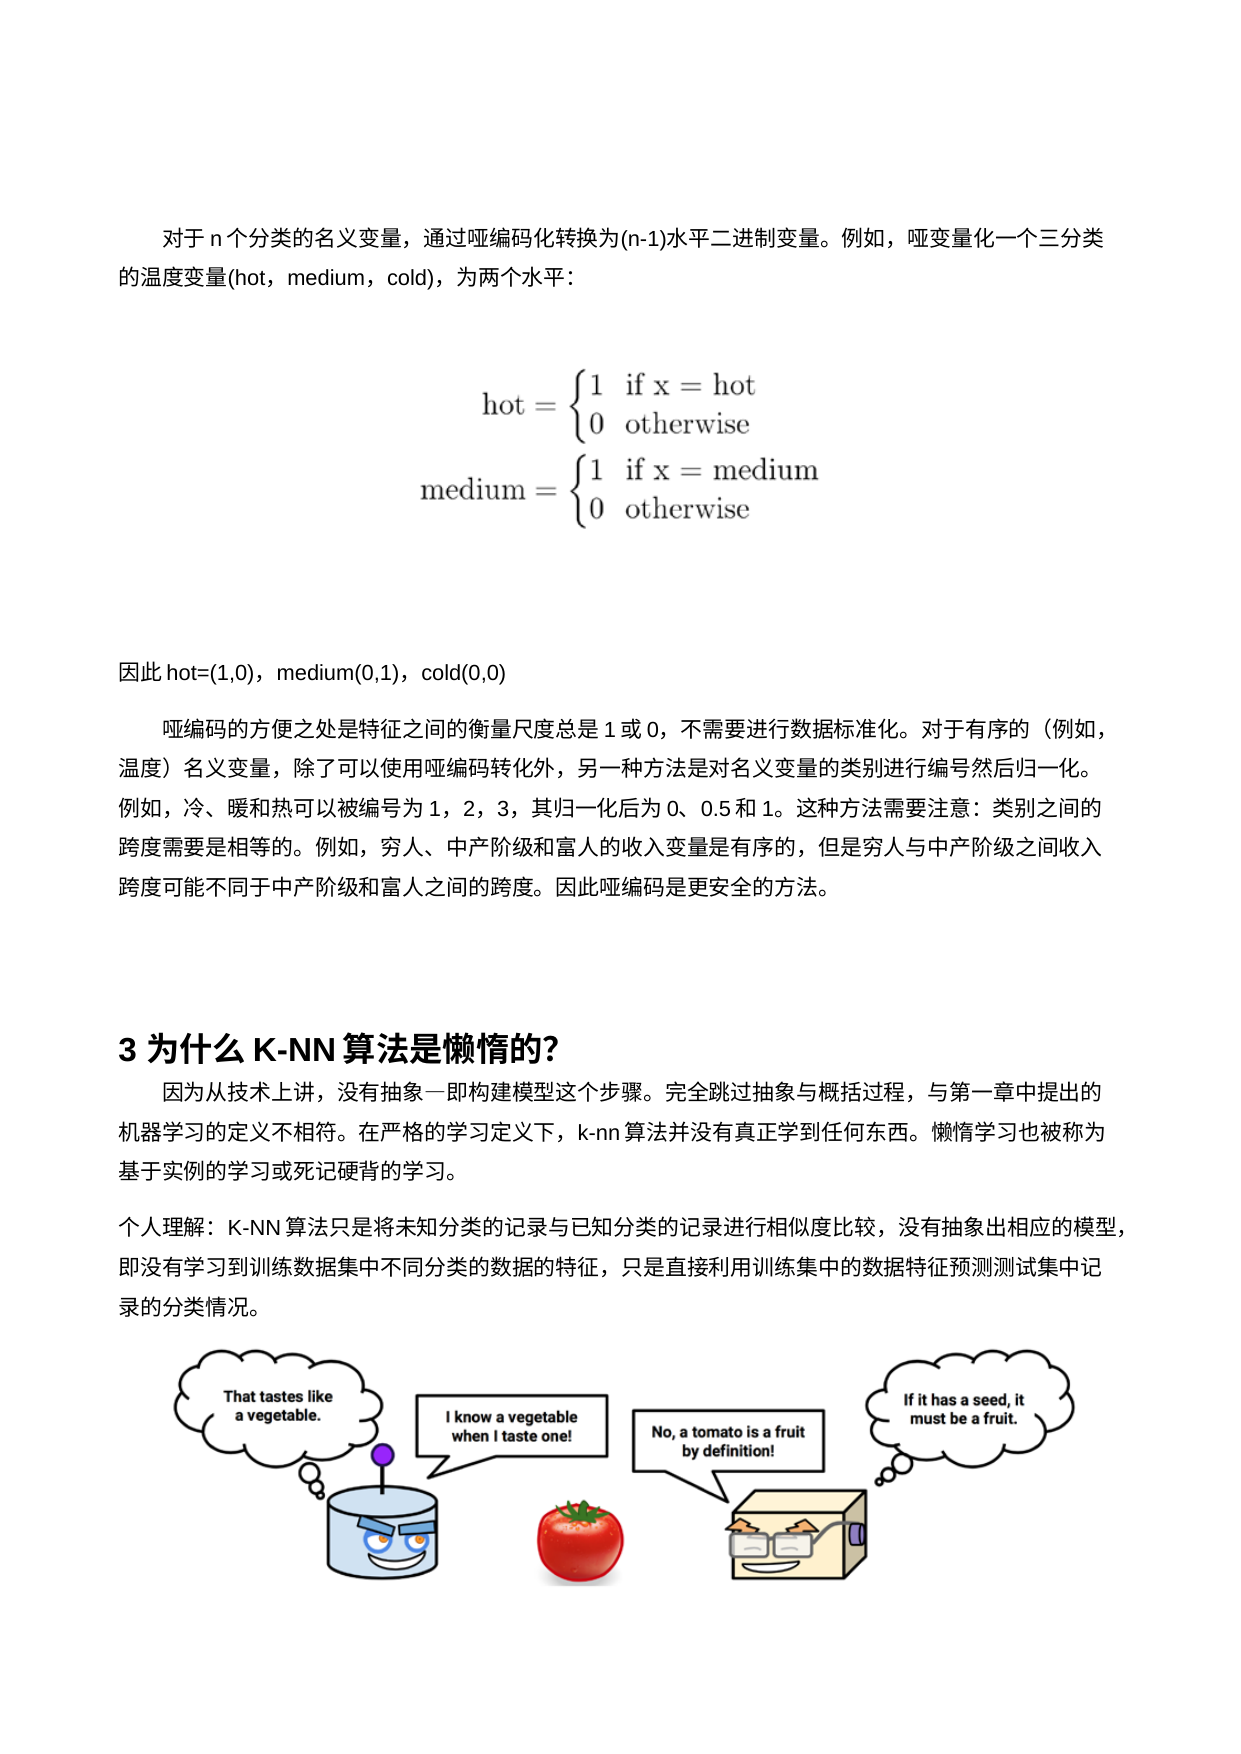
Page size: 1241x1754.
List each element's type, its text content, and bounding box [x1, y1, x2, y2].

picture [418, 365, 822, 530]
picture [168, 1341, 1080, 1595]
text 哑编码的方便之处是特征之间的衡量尺度总是1或0，不需要进行数据标准化。对于有序的（例如，温度）名义变量，除了可以使用哑编码转化外，另一种方法是对名义变量的类别进行编号然后归一化。例如，冷、暖和热可以被编号为1，2，3，其归一化后为0、0.5和1。这种方法需要注意：类别之间的跨度需要是相等的。例如，穷人、中产阶级和富人的收入变量是有序的，但是穷人与中产阶级之间收入跨度可能不同于中产阶级和富人之间的跨度。因此哑编码是更安全的方法。 [118, 712, 1122, 902]
text 个人理解：K-NN算法只是将未知分类的记录与已知分类的记录进行相似度比较，没有抽象出相应的模型，即没有学习到训练数据集中不同分类的数据的特征，只是直接利用训练集中的数据特征预测测试集中记录的分类情况。 [118, 1210, 1122, 1321]
text 因为从技术上讲，没有抽象—即构建模型这个步骤。完全跳过抽象与概括过程，与第一章中提出的机器学习的定义不相符。在严格的学习定义下，k-nn算法并没有真正学到任何东西。懒惰学习也被称为基于实例的学习或死记硬背的学习。 [118, 1075, 1122, 1186]
subtitle 3 为什么K-NN算法是懒惰的？ [118, 1022, 1122, 1071]
text 对于n个分类的名义变量，通过哑编码化转换为(n-1)水平二进制变量。例如，哑变量化一个三分类的温度变量(hot，medium，cold)，为两个水平： [118, 221, 1122, 292]
text 因此hot=(1,0)，medium(0,1)，cold(0,0) [118, 655, 1122, 687]
